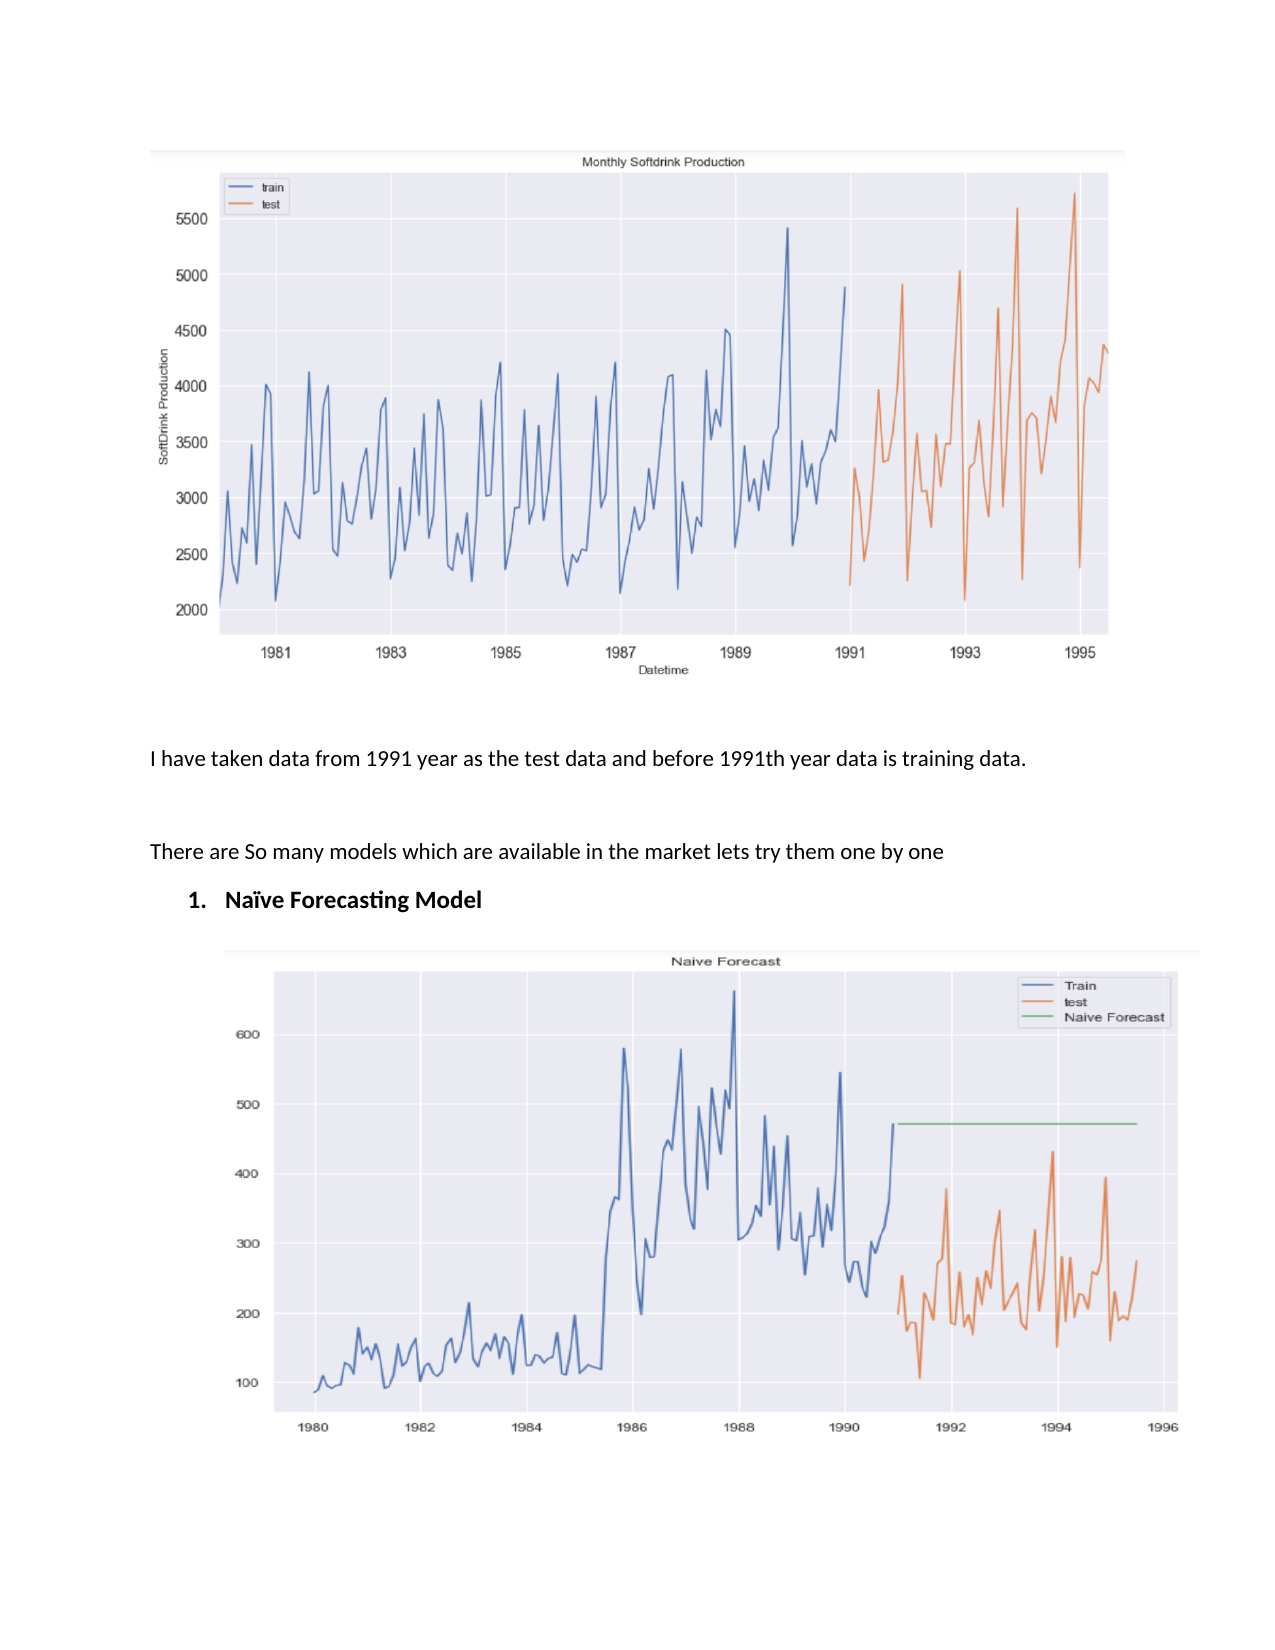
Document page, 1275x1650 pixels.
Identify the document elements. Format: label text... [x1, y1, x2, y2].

text There are So many models which are available in the market lets try them one by one [150, 837, 1125, 865]
picture [150, 150, 1125, 678]
text I have taken data from 1991 year as the test data and before 1991th year data is training data. [150, 744, 1125, 772]
list Naïve Forecasting Model [187, 884, 1125, 915]
picture [225, 950, 1200, 1448]
